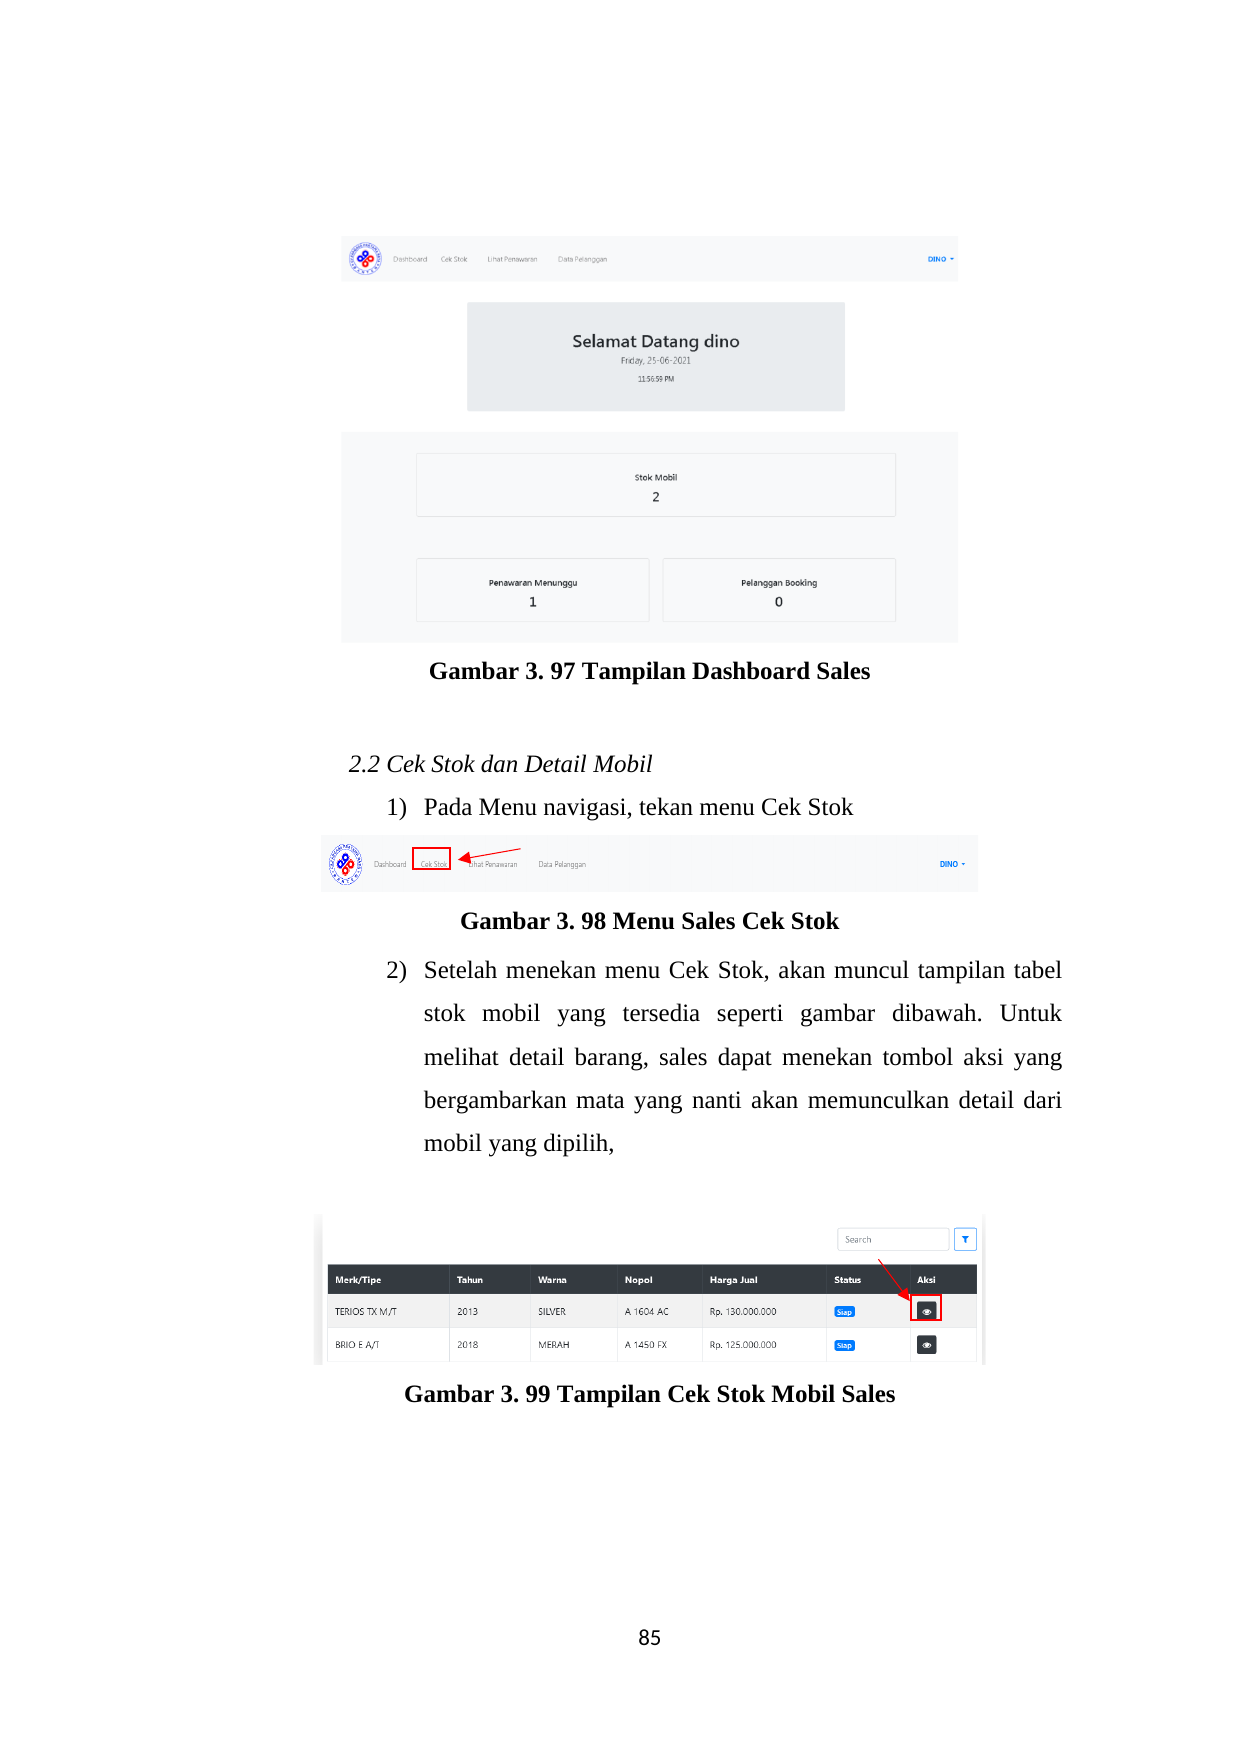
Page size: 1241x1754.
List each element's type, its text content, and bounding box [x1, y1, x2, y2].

list Pada Menu navigasi, tekan menu Cek Stok [386, 792, 1063, 821]
list Setelah menekan menu Cek Stok, akan muncul tampilan tabel stok mobil yang tersedia seperti gambar dibawah. Untuk melihat detail barang, sales dapat menekan tombol aksi yang bergambarkan mata yang nanti akan memunculkan detail dari mobil yang dipilih, [386, 955, 1063, 1157]
picture [341, 236, 959, 643]
picture [313, 1214, 986, 1365]
text Gambar 3. 98 Menu Sales Cek Stok [236, 906, 1063, 934]
list 2.2 Cek Stok dan Detail Mobil [349, 749, 1063, 778]
picture [321, 835, 979, 892]
text Gambar 3. 97 Tampilan Dashboard Sales [236, 656, 1063, 685]
text Gambar 3. 99 Tampilan Cek Stok Mobil Sales [236, 1379, 1063, 1408]
